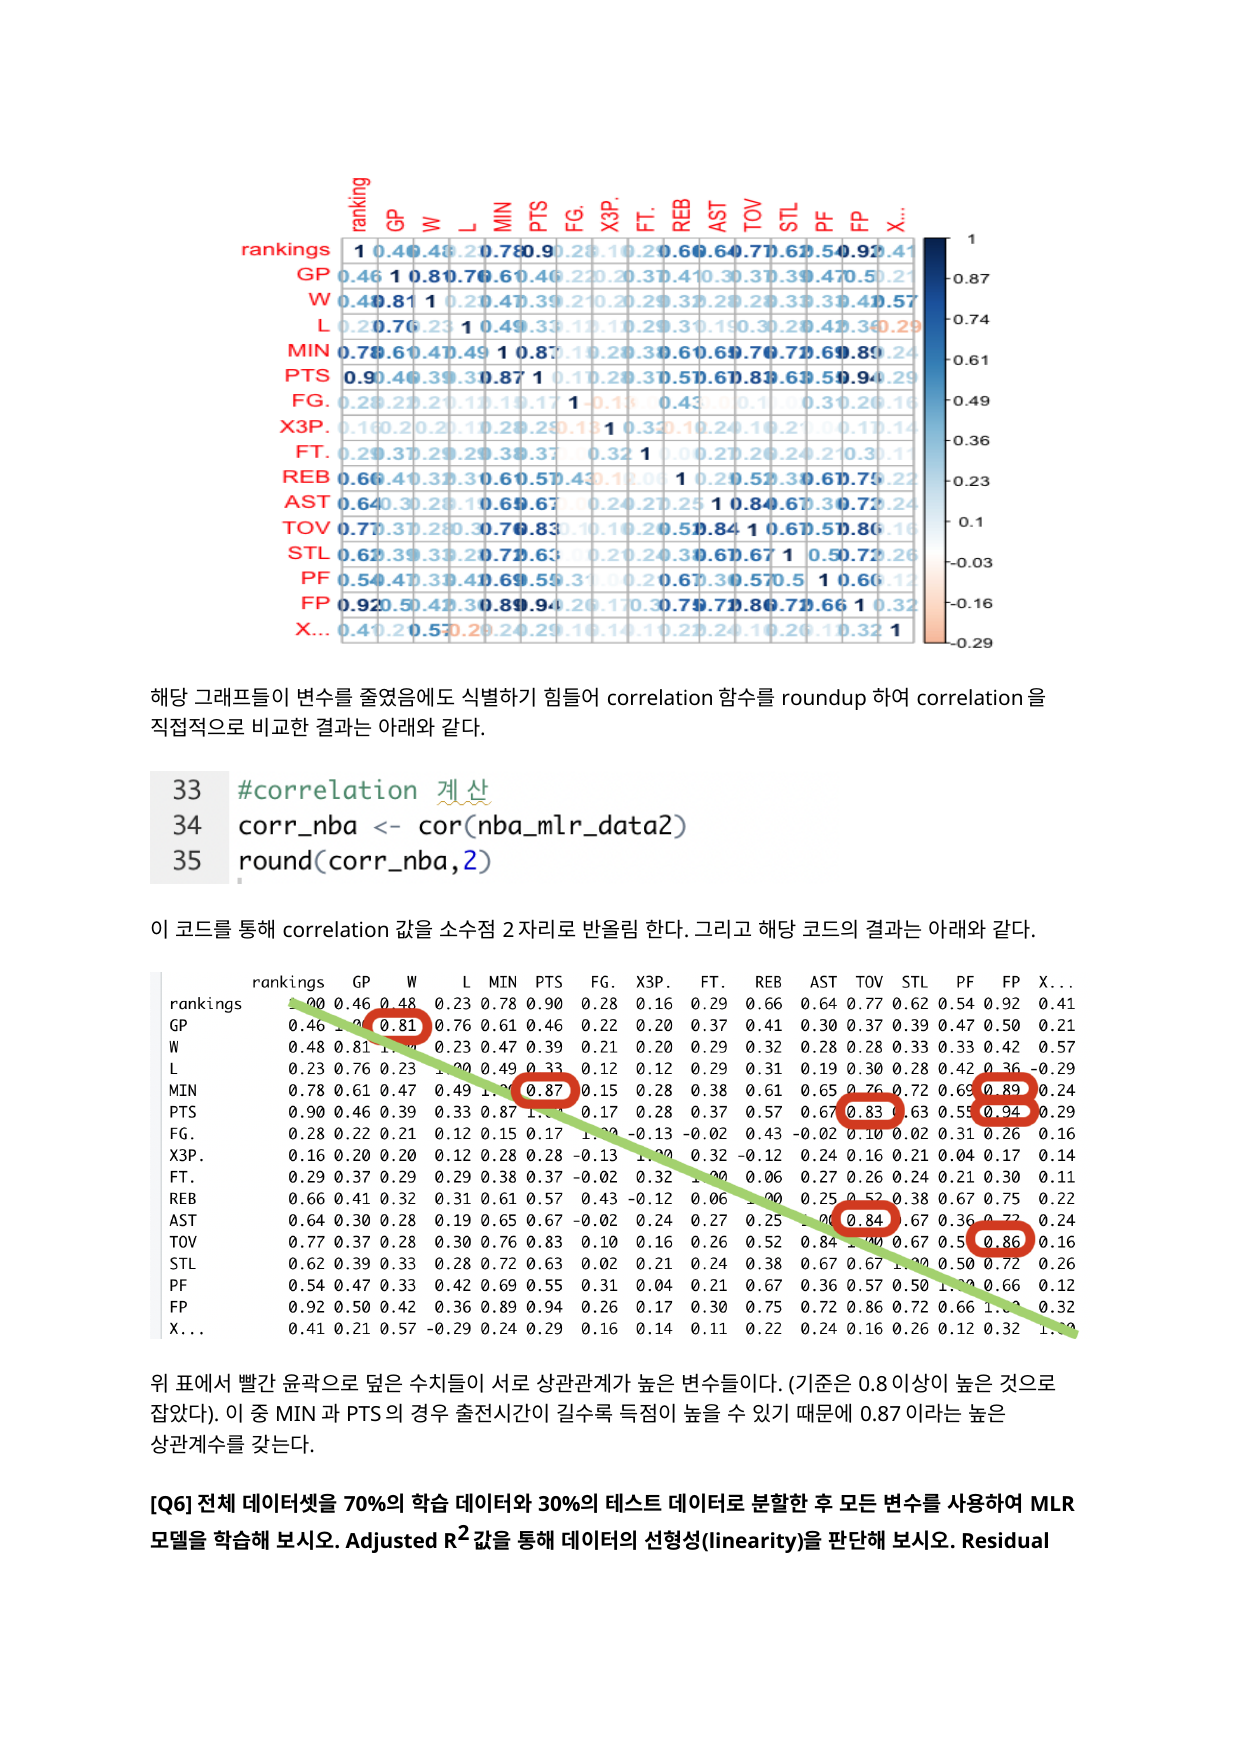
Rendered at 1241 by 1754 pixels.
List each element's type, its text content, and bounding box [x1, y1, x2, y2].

text 위 표에서 빨간 윤곽으로 덮은 수치들이 서로 상관관계가 높은 변수들이다. (기준은 0.8이상이 높은 것으로 잡았다). 이 중 MIN과 PTS의 경우 출전시간이 길수록 득점이 높을 수 있기 때문에 0.87이라는 높은 상관계수를 갖는다. [150, 1367, 1090, 1458]
text 해당 그래프들이 변수를 줄였음에도 식별하기 힘들어 correlation함수를 roundup 하여 correlation을 직접적으로 비교한 결과는 아래와 같다. [150, 681, 1090, 742]
picture [150, 972, 1091, 1339]
picture [150, 771, 840, 884]
text 이 코드를 통해 correlation 값을 소수점 2자리로 반올림 한다. 그리고 해당 코드의 결과는 아래와 같다. [150, 913, 1090, 943]
picture [236, 177, 1004, 653]
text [150, 1487, 1090, 1555]
